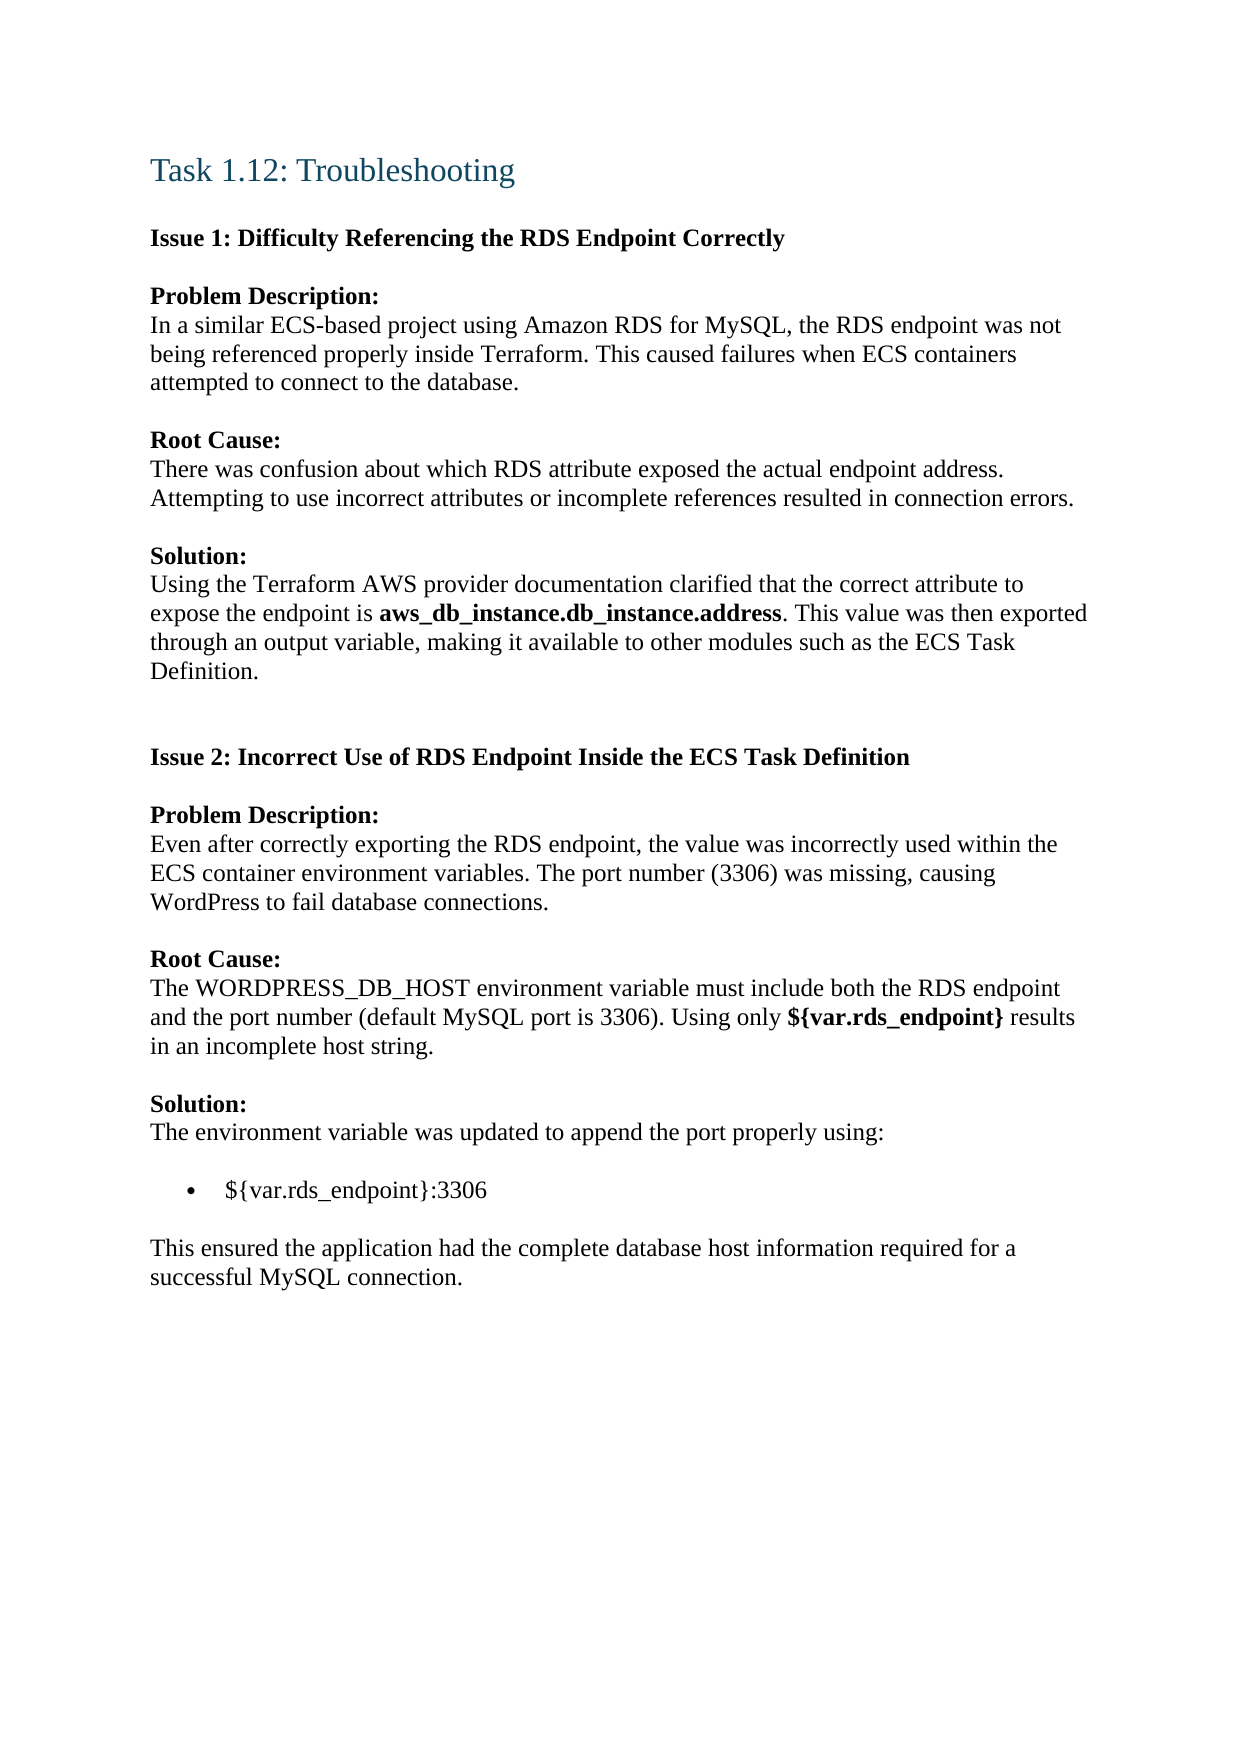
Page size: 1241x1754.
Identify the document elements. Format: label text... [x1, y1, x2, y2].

text Solution: The environment variable was updated to append the port properly using: [150, 1089, 1090, 1146]
text Problem Description: In a similar ECS-based project using Amazon RDS for MySQL, the RDS endpoint was not being referenced properly inside Terraform. This caused failures when ECS containers attempted to connect to the database. [150, 281, 1090, 396]
text Solution: Using the Terraform AWS provider documentation clarified that the correct attribute to expose the endpoint is aws_db_instance.db_instance.address. This value was then exported through an output variable, making it available to other modules such as the ECS Task Definition. [150, 541, 1090, 713]
text Root Cause: The WORDPRESS_DB_HOST environment variable must include both the RDS endpoint and the port number (default MySQL port is 3306). Using only ${var.rds_endpoint} results in an incomplete host string. [150, 944, 1090, 1059]
text Issue 1: Difficulty Referencing the RDS Endpoint Correctly [150, 223, 1090, 252]
text This ensured the application had the complete database host information required for a successful MySQL connection. [150, 1233, 1090, 1291]
list ${var.rds_endpoint}:3306 [187, 1175, 1090, 1204]
subtitle Task 1.12: Troubleshooting [150, 150, 1090, 188]
text Issue 2: Incorrect Use of RDS Endpoint Inside the ECS Task Definition [150, 742, 1090, 771]
text Root Cause: There was confusion about which RDS attribute exposed the actual endpoint address. Attempting to use incorrect attributes or incomplete references resulted in connection errors. [150, 425, 1090, 512]
text Problem Description: Even after correctly exporting the RDS endpoint, the value was incorrectly used within the ECS container environment variables. The port number (3306) was missing, causing WordPress to fail database connections. [150, 800, 1090, 915]
